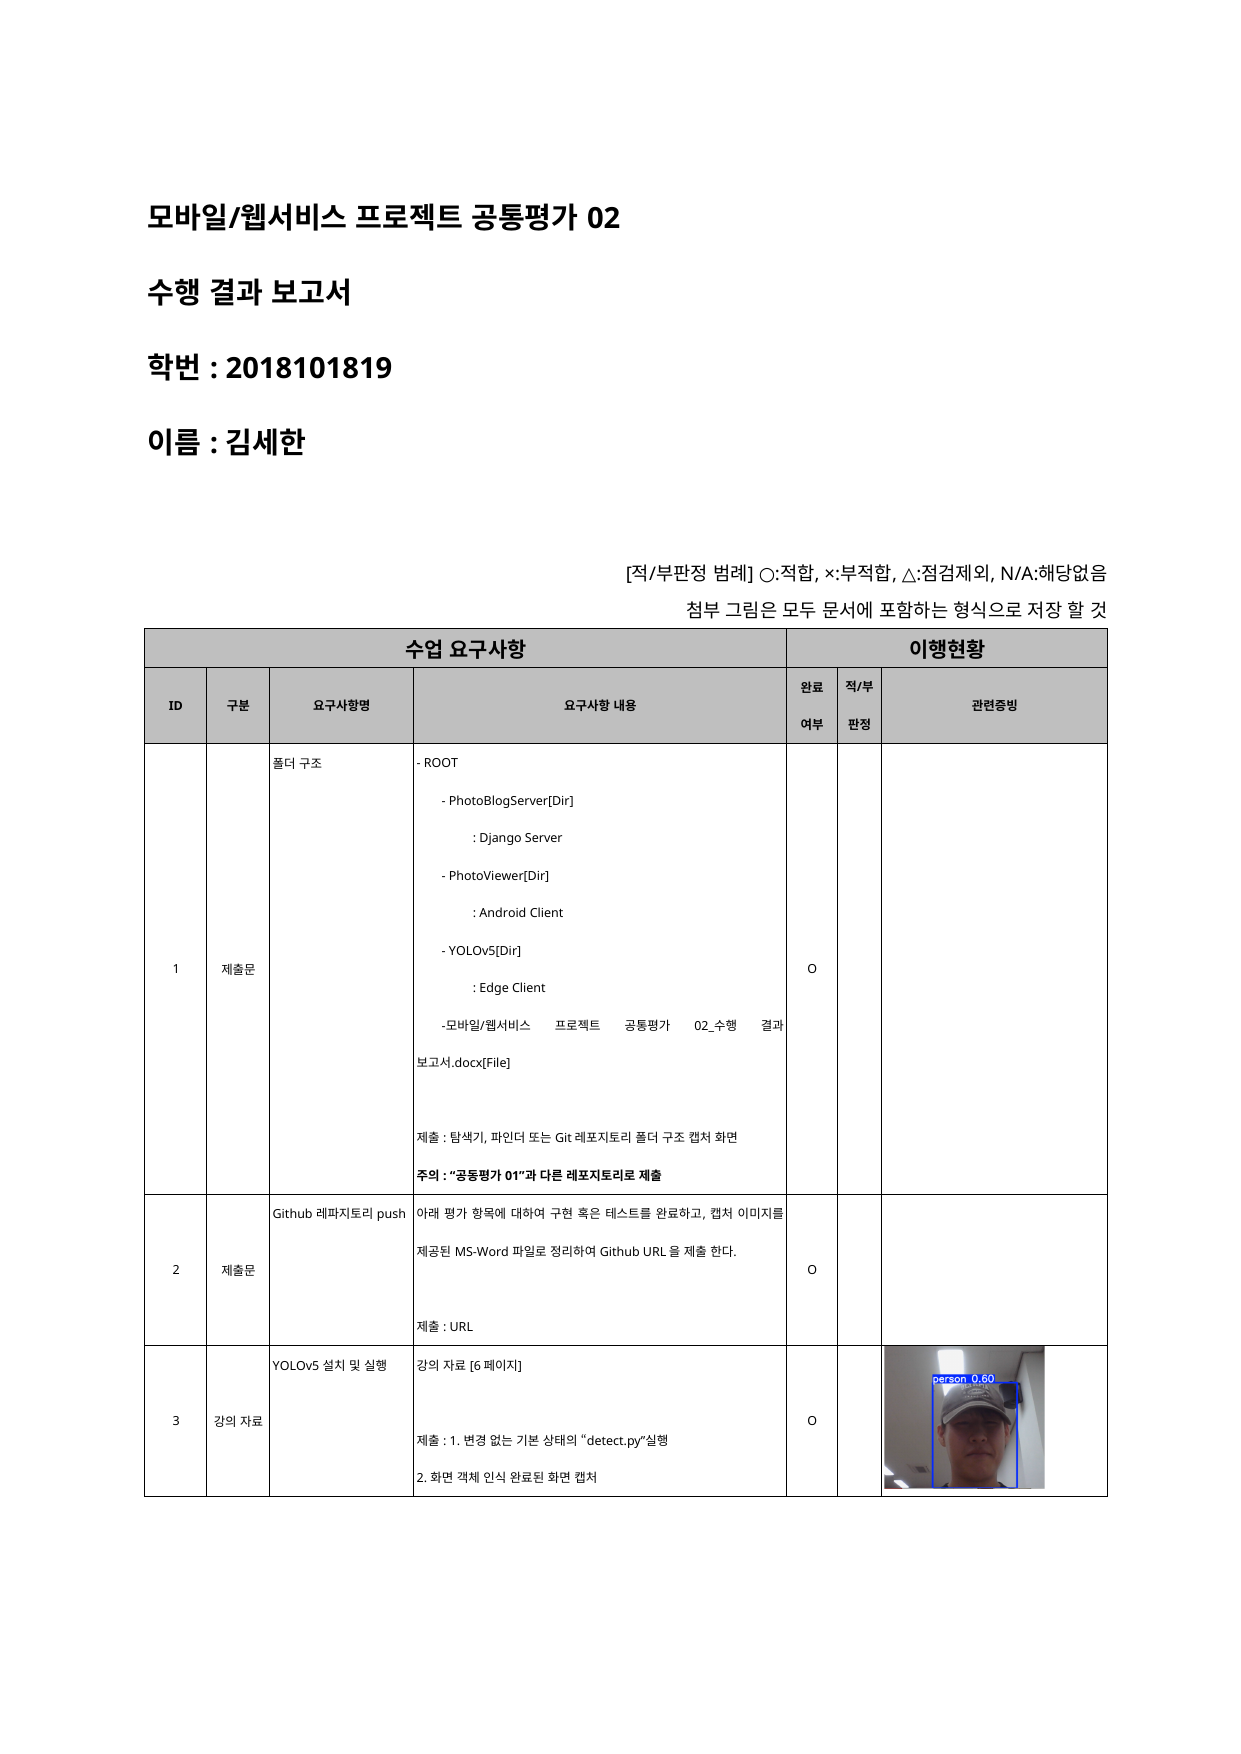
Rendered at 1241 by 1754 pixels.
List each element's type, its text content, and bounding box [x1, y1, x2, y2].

table_cell 강의 자료 [6페이지] 제출 : 1. 변경 없는 기본 상태의 “detect.py”실행 2. 화면 객체 인식 완료된 화면 캡처 [414, 1346, 786, 1496]
table_cell 제출문 [207, 744, 269, 1194]
table_header 수업 요구사항 [145, 629, 786, 667]
table_cell YOLOv5 설치 및 실행 [270, 1346, 413, 1496]
table_cell [882, 1195, 1107, 1345]
table_cell O [787, 1195, 837, 1345]
table_cell [882, 1346, 1107, 1496]
text 이름 : 김세한 [148, 403, 1107, 478]
table_cell 3 [145, 1346, 206, 1496]
table_cell [838, 1195, 881, 1345]
table_cell 강의 자료 [207, 1346, 269, 1496]
table_cell 구분 [207, 668, 269, 743]
table_cell Github 레파지토리 push [270, 1195, 413, 1345]
table_cell 요구사항 내용 [414, 668, 786, 743]
table_header 이행현황 [787, 629, 1107, 667]
text 모바일/웹서비스 프로젝트 공통평가 02 [148, 178, 1107, 253]
table_cell - ROOT - PhotoBlogServer[Dir] : Django Server - PhotoViewer[Dir] : Android Client - YOLOv5[Dir] : Edge Client -모바일/웹서비스 프로젝트 공통평가 02_수행 결과 보고서.docx[File] 제출 : 탐색기, 파인더 또는 Git레포지토리 폴더 구조 캡처 화면 주의 : “공동평가 01”과 다른 레포지토리로 제출 [414, 744, 786, 1194]
table_cell 폴더 구조 [270, 744, 413, 1194]
text 수행 결과 보고서 [148, 253, 1107, 328]
table_cell 1 [145, 744, 206, 1194]
table_cell [882, 744, 1107, 1194]
table_cell 2 [145, 1195, 206, 1345]
table_cell [838, 744, 881, 1194]
table_cell 아래 평가 항목에 대하여 구현 혹은 테스트를 완료하고, 캡처 이미지를 제공된 MS-Word 파일로 정리하여 Github URL을 제출 한다. 제출 : URL [414, 1195, 786, 1345]
table_cell [838, 1346, 881, 1496]
table_cell 적/부 판정 [838, 668, 881, 743]
table_cell 요구사항명 [270, 668, 413, 743]
table_cell ID [145, 668, 206, 743]
picture [884, 1346, 1045, 1489]
text 학번 : 2018101819 [148, 328, 1107, 403]
text 첨부 그림은 모두 문서에 포함하는 형식으로 저장 할 것 [148, 591, 1107, 628]
text [적/부판정 범례] ○:적합, ×:부적합, △:점검제외, N/A:해당없음 [148, 553, 1107, 591]
table_cell O [787, 1346, 837, 1496]
table_cell 완료 여부 [787, 668, 837, 743]
table_cell O [787, 744, 837, 1194]
table_cell 제출문 [207, 1195, 269, 1345]
table_cell 관련증빙 [882, 668, 1107, 743]
